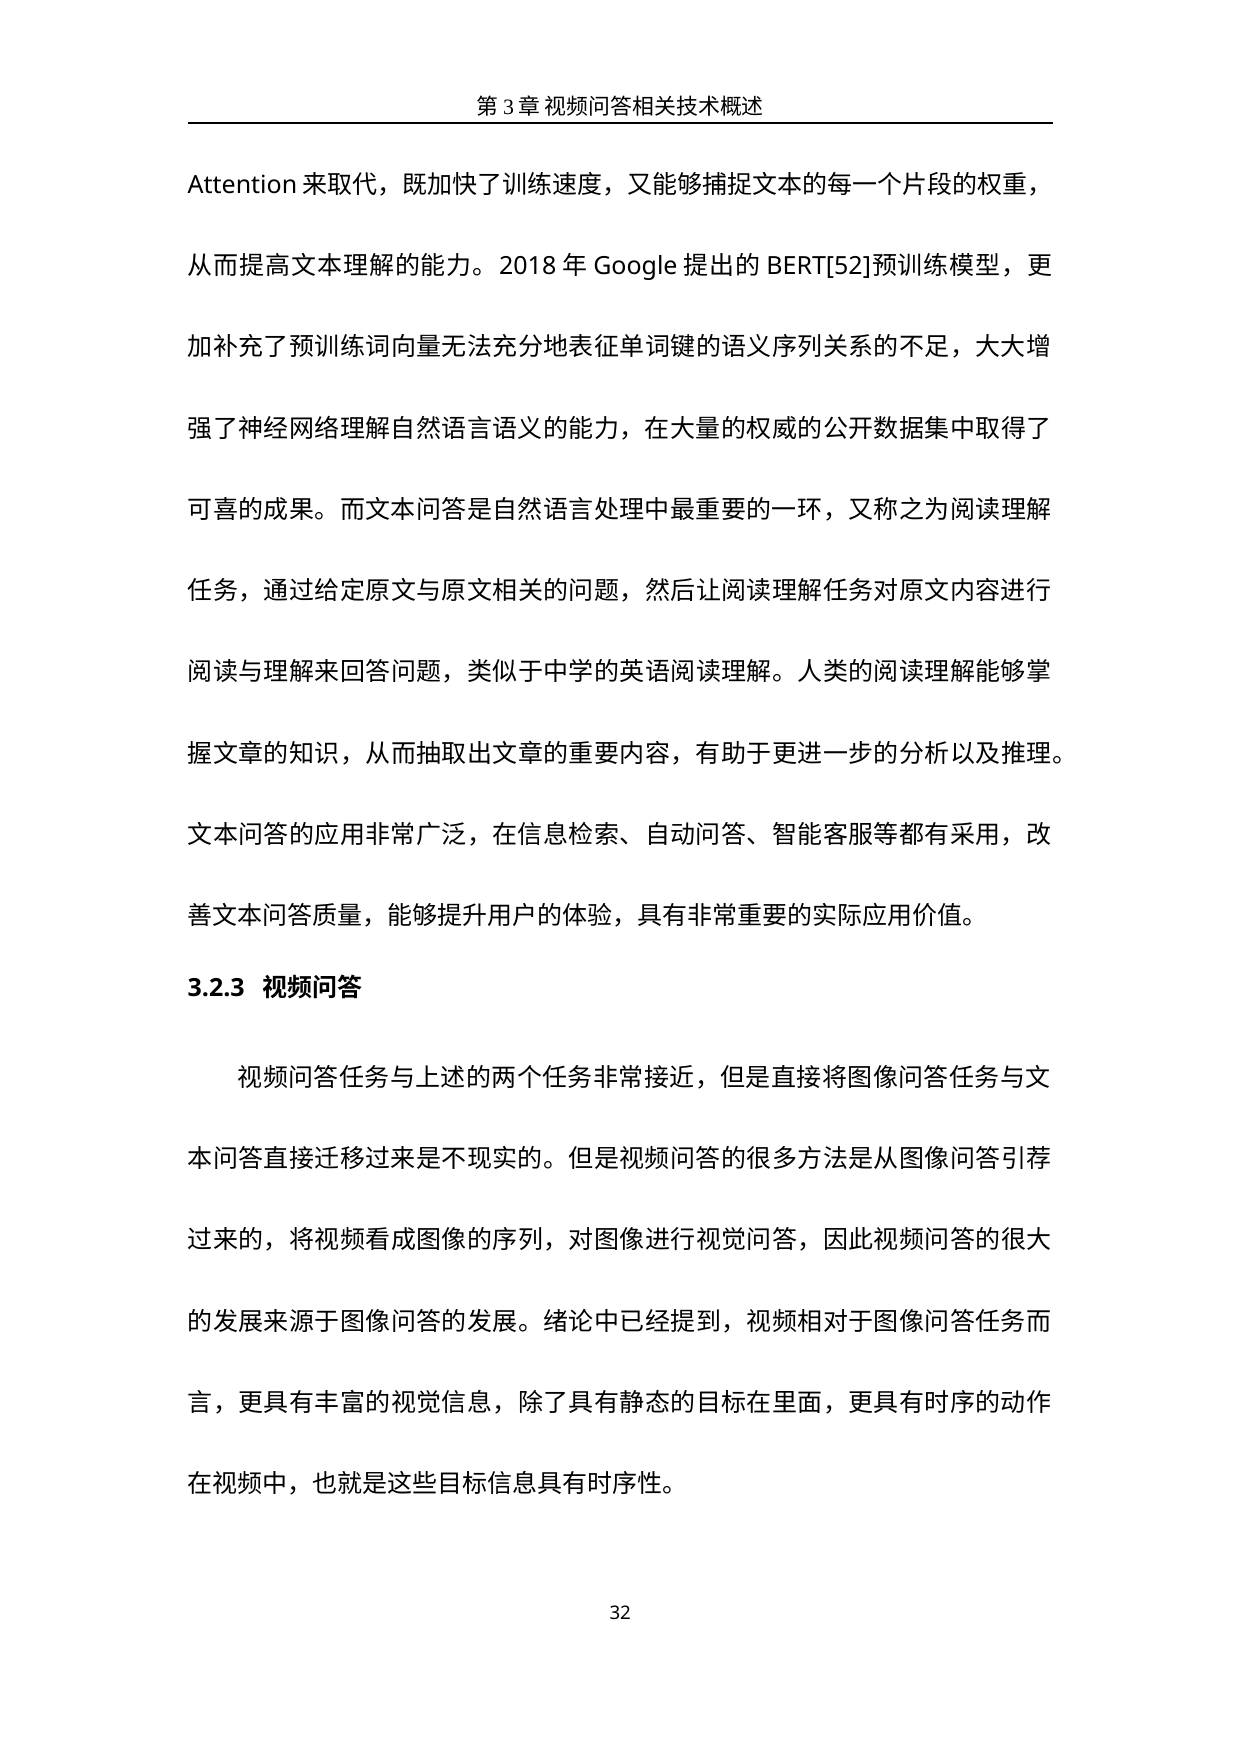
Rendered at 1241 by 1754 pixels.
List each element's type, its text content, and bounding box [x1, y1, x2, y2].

text 视频问答任务与上述的两个任务非常接近，但是直接将图像问答任务与文本问答直接迁移过来是不现实的。但是视频问答的很多方法是从图像问答引荐过来的，将视频看成图像的序列，对图像进行视觉问答，因此视频问答的很大的发展来源于图像问答的发展。绪论中已经提到，视频相对于图像问答任务而言，更具有丰富的视觉信息，除了具有静态的目标在里面，更具有时序的动作在视频中，也就是这些目标信息具有时序性。 [187, 1043, 1053, 1514]
subtitle 视频问答 [187, 968, 1053, 1004]
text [187, 150, 1053, 946]
